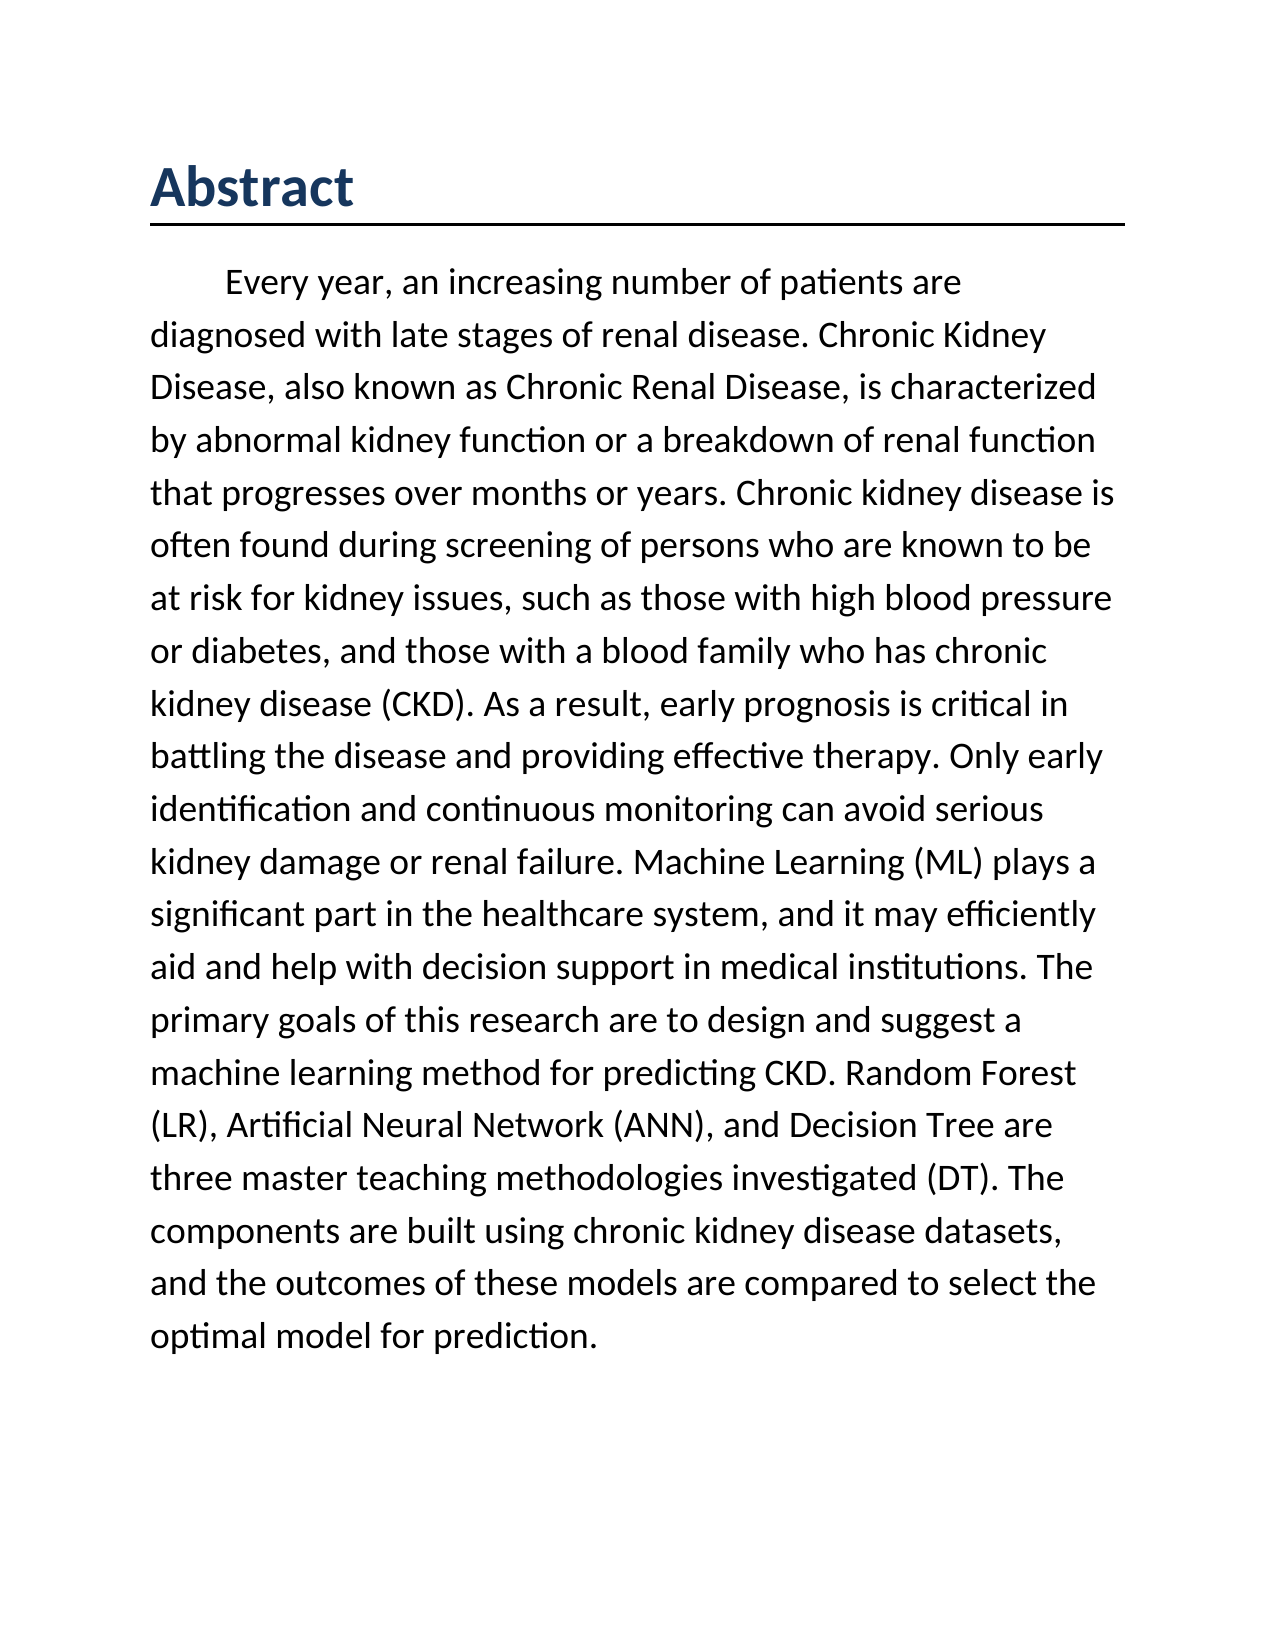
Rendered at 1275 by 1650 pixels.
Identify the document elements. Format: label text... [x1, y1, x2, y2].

text Every year, an increasing number of patients are diagnosed with late stages of renal disease. Chronic Kidney Disease, also known as Chronic Renal Disease, is characterized by abnormal kidney function or a breakdown of renal function that progresses over months or years. Chronic kidney disease is often found during screening of persons who are known to be at risk for kidney issues, such as those with high blood pressure or diabetes, and those with a blood family who has chronic kidney disease (CKD). As a result, early prognosis is critical in battling the disease and providing effective therapy. Only early identification and continuous monitoring can avoid serious kidney damage or renal failure. Machine Learning (ML) plays a significant part in the healthcare system, and it may efficiently aid and help with decision support in medical institutions. The primary goals of this research are to design and suggest a machine learning method for predicting CKD. Random Forest (LR), Artificial Neural Network (ANN), and Decision Tree are three master teaching methodologies investigated (DT). The components are built using chronic kidney disease datasets, and the outcomes of these models are compared to select the optimal model for prediction. [150, 258, 1125, 1358]
text Abstract [150, 150, 1125, 223]
